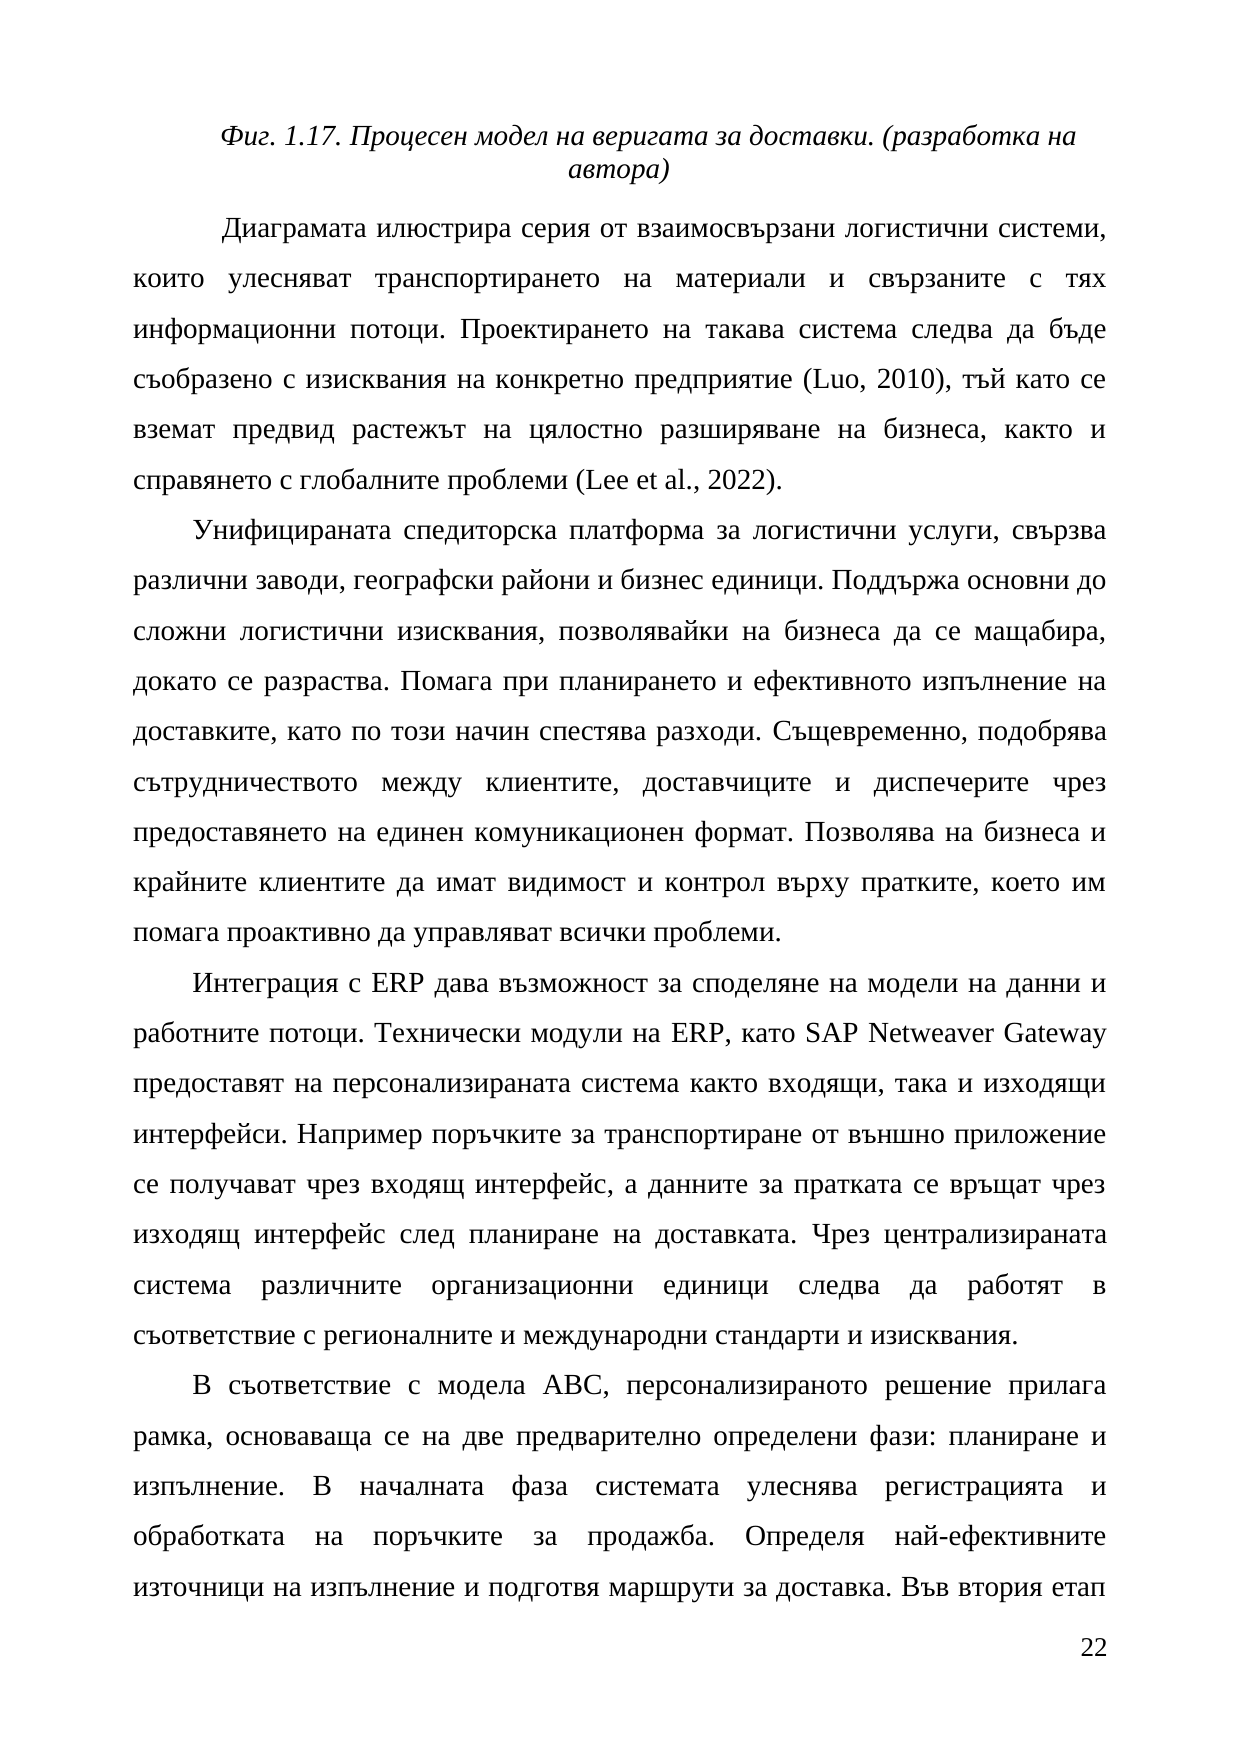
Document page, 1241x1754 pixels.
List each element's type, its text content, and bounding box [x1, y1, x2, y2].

text Унифицираната спедиторска платформа за логистични услуги, свързва различни заводи, географски райони и бизнес единици. Поддържа основни до сложни логистични изисквания, позволявайки на бизнеса да се мащабира, докато се разраства. Помага при планирането и ефективното изпълнение на доставките, като по този начин спестява разходи. Същевременно, подобрява сътрудничеството между клиентите, доставчиците и диспечерите чрез предоставянето на единен комуникационен формат. Позволява на бизнеса и крайните клиентите да имат видимост и контрол върху пратките, което им помага проактивно да управляват всички проблеми. [133, 512, 1107, 948]
text Диаграмата илюстрира серия от взаимосвързани логистични системи, които улесняват транспортирането на материали и свързаните с тях информационни потоци. Проектирането на такава система следва да бъде съобразено с изисквания на конкретно предприятие (Luo, 2010), тъй като се вземат предвид растежът на цялостно разширяване на бизнеса, както и справянето с глобалните проблеми (Lee et al., 2022). [133, 210, 1107, 495]
title Фиг. 1.17. Процесен модел на веригата за доставки. (разработка на автора) [133, 118, 1107, 185]
text Интеграция с ERP дава възможност за споделяне на модели на данни и работните потоци. Технически модули на ERP, като SAP Netweaver Gateway предоставят на персонализираната система както входящи, така и изходящи интерфейси. Например поръчките за транспортиране от външно приложение се получават чрез входящ интерфейс, а данните за пратката се връщат чрез изходящ интерфейс след планиране на доставката. Чрез централизираната система различните организационни единици следва да работят в съответствие с регионалните и международни стандарти и изисквания. [133, 965, 1107, 1351]
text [133, 1367, 1107, 1602]
